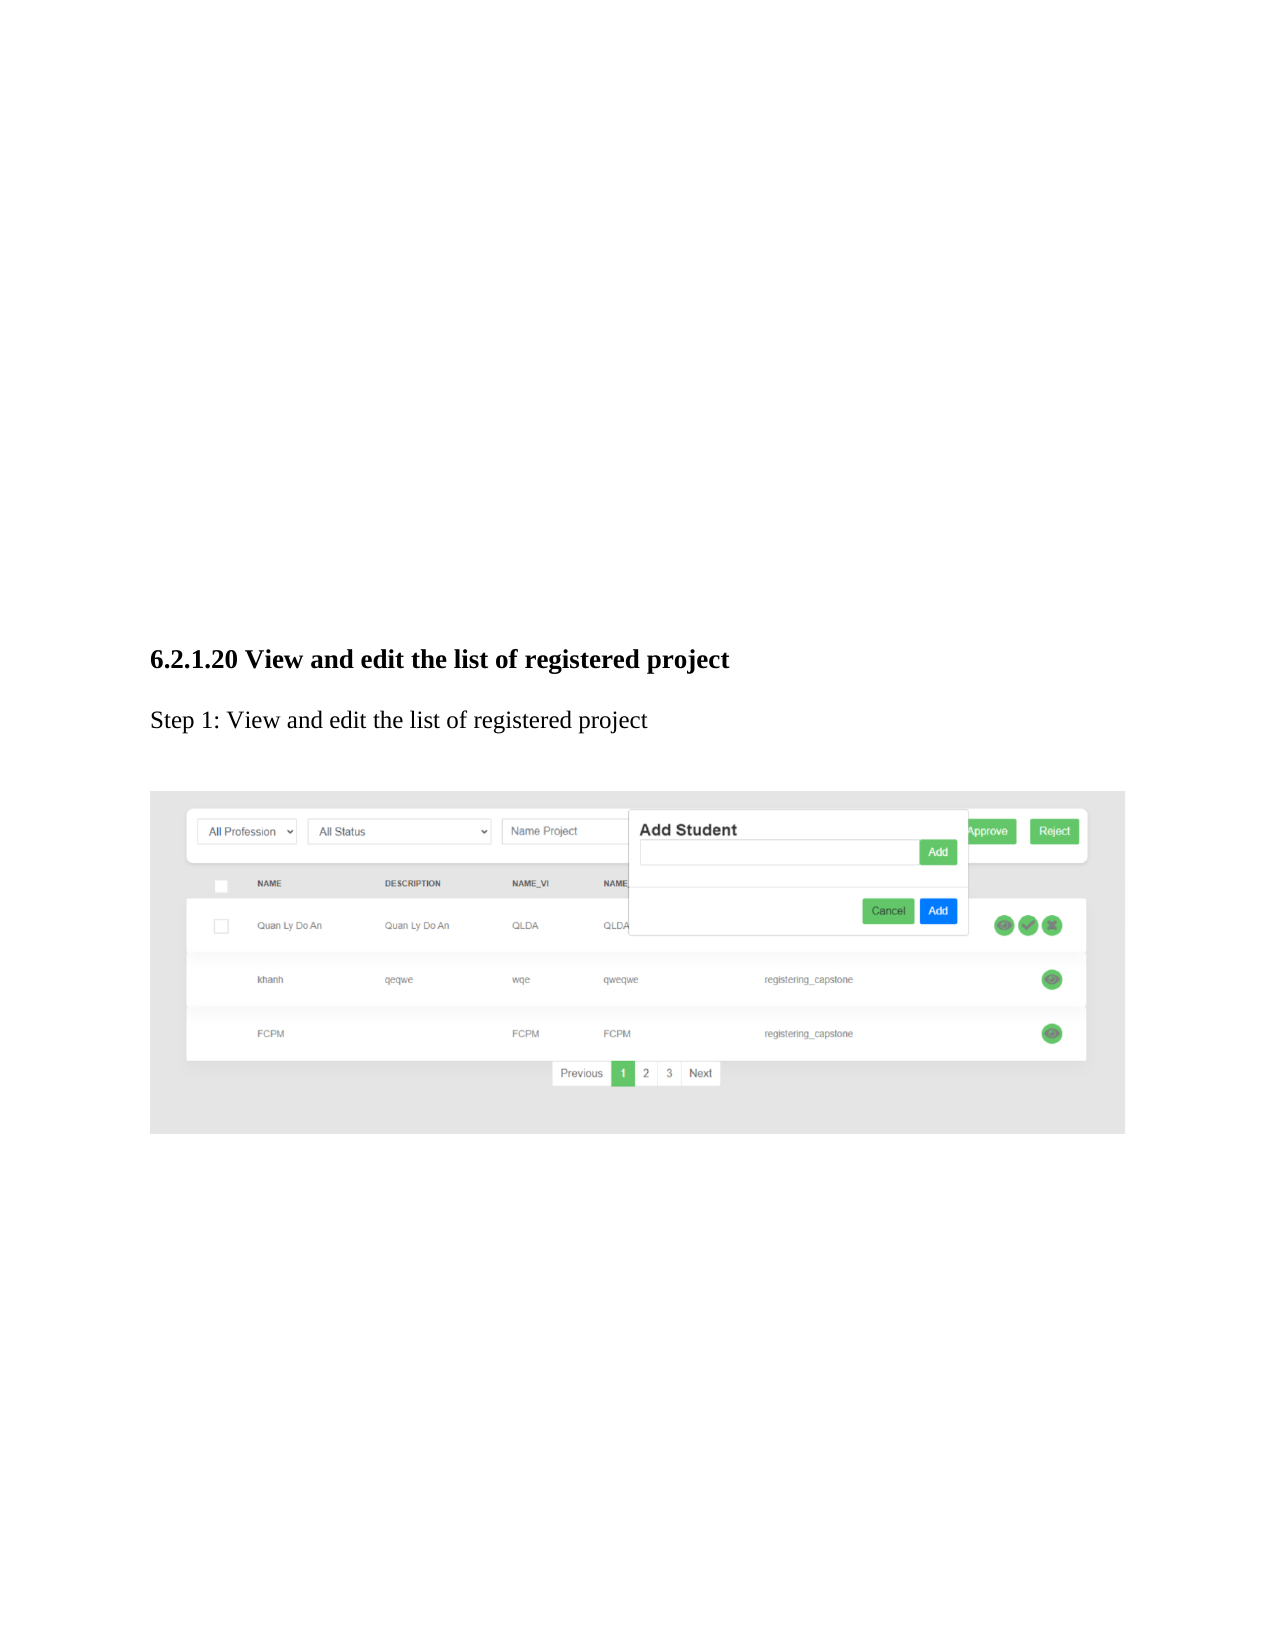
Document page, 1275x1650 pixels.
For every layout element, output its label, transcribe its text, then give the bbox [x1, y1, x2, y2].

picture [150, 791, 1125, 1134]
subtitle 6.2.1.20 View and edit the list of registered project [150, 643, 1125, 674]
text Step 1: View and edit the list of registered project [150, 705, 1125, 734]
